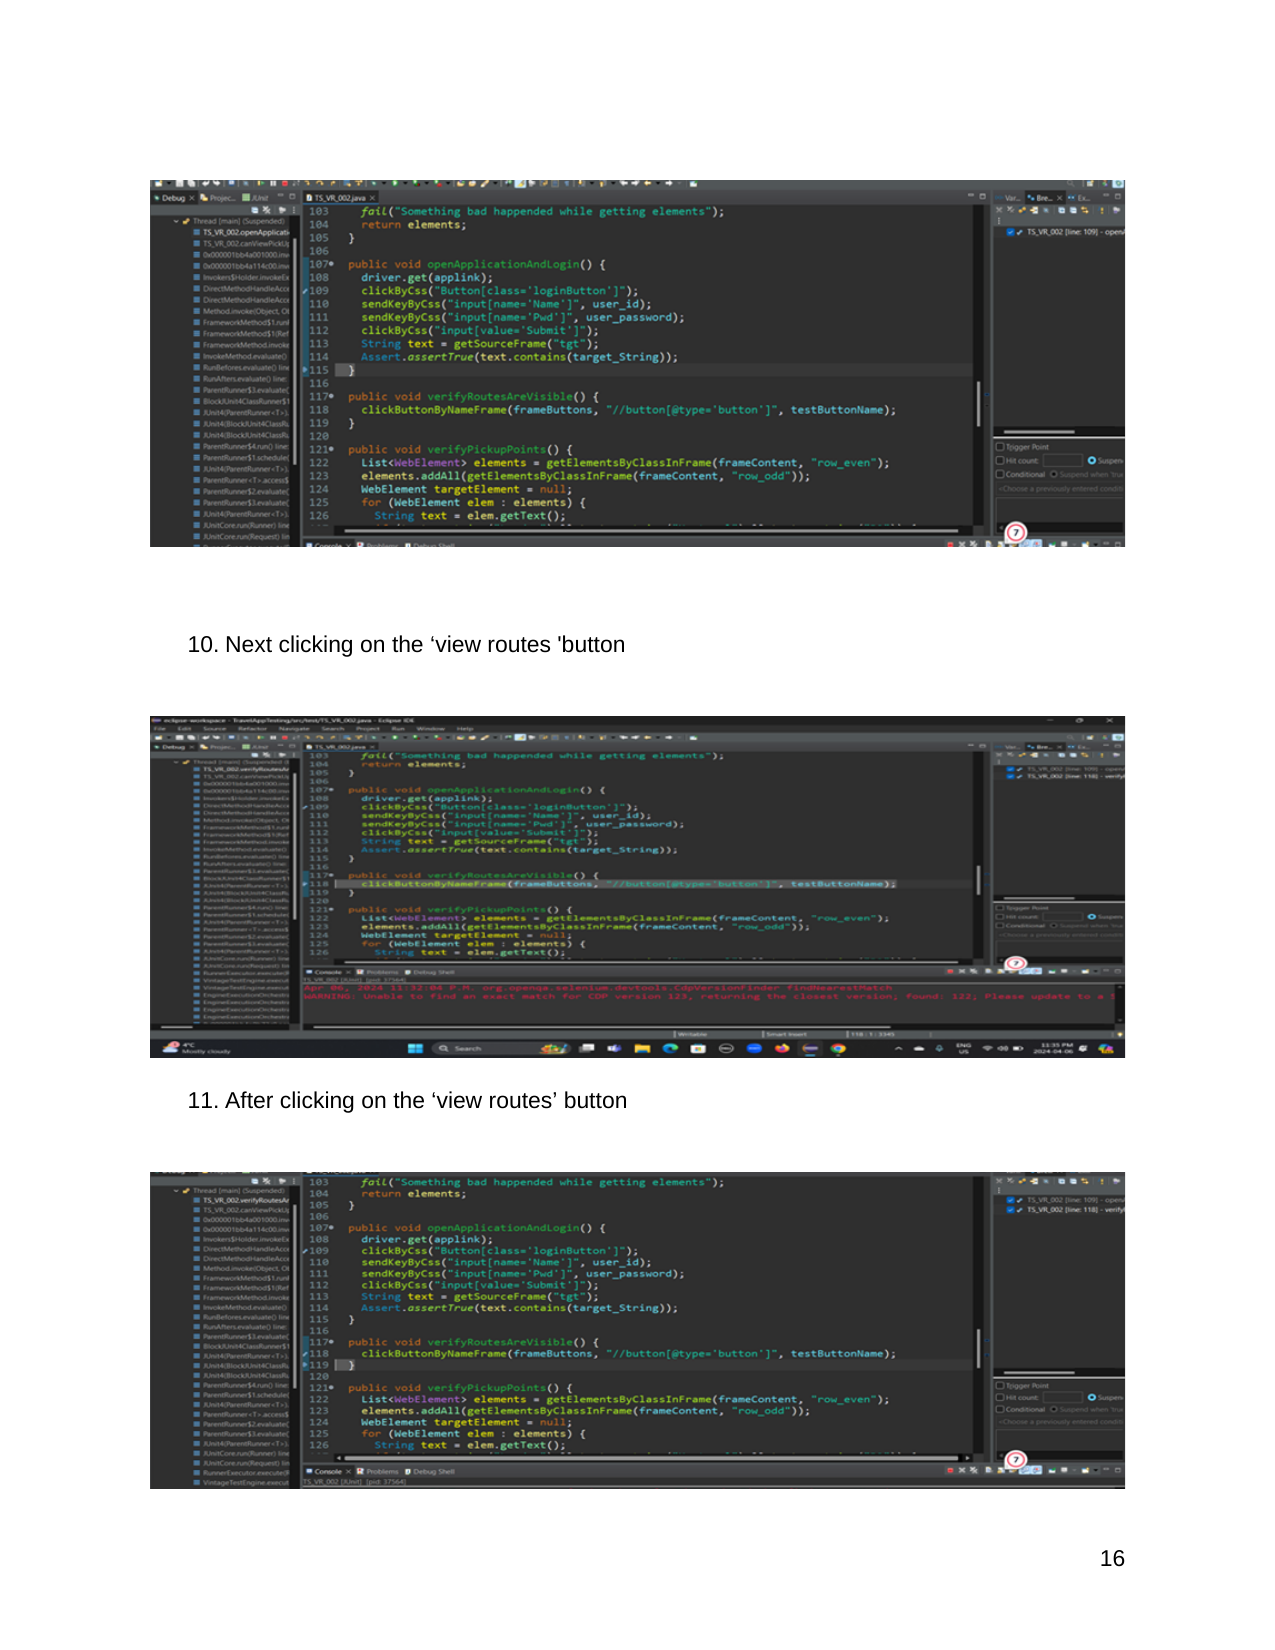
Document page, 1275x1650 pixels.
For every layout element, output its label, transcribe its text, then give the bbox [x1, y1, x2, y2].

picture [150, 180, 1125, 547]
list After clicking on the ‘view routes’ button [187, 1087, 1125, 1113]
list Next clicking on the ‘view routes 'button [187, 631, 1125, 657]
picture [150, 716, 1125, 1058]
picture [150, 1172, 1125, 1489]
